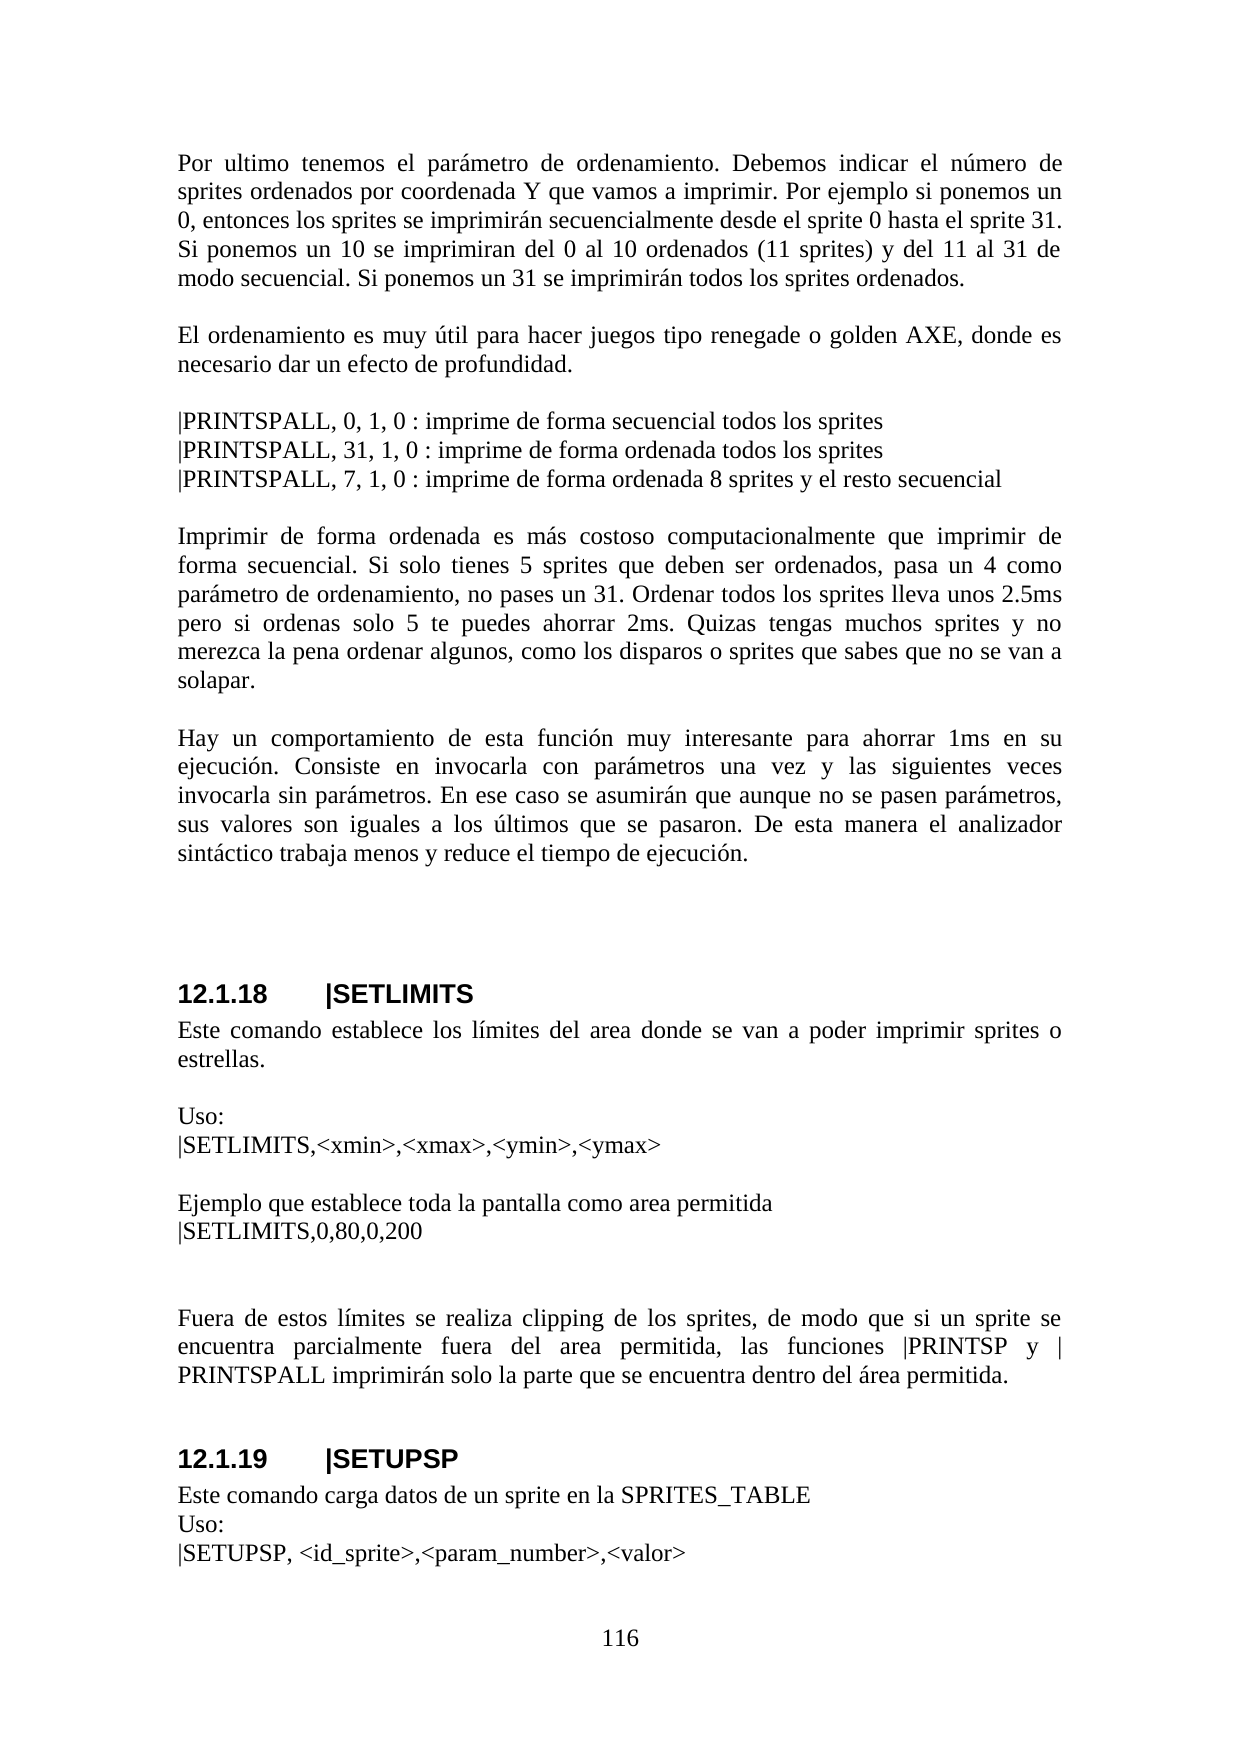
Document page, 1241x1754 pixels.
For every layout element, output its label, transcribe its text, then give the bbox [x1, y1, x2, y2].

text Hay un comportamiento de esta función muy interesante para ahorrar 1ms en su ejecución. Consiste en invocarla con parámetros una vez y las siguientes veces invocarla sin parámetros. En ese caso se asumirán que aunque no se pasen parámetros, sus valores son iguales a los últimos que se pasaron. De esta manera el analizador sintáctico trabaja menos y reduce el tiempo de ejecución. [177, 723, 1063, 866]
subtitle |SETUPSP [177, 1443, 1063, 1474]
text Imprimir de forma ordenada es más costoso computacionalmente que imprimir de forma secuencial. Si solo tienes 5 sprites que deben ser ordenados, pasa un 4 como parámetro de ordenamiento, no pases un 31. Ordenar todos los sprites lleva unos 2.5ms pero si ordenas solo 5 te puedes ahorrar 2ms. Quizas tengas muchos sprites y no merezca la pena ordenar algunos, como los disparos o sprites que sabes que no se van a solapar. [177, 521, 1063, 694]
text |PRINTSPALL, 31, 1, 0 : imprime de forma ordenada todos los sprites [177, 435, 1063, 464]
text Fuera de estos límites se realiza clipping de los sprites, de modo que si un sprite se encuentra parcialmente fuera del area permitida, las funciones |PRINTSP y |PRINTSPALL imprimirán solo la parte que se encuentra dentro del área permitida. [177, 1303, 1063, 1389]
text Uso: [177, 1509, 1063, 1538]
text |PRINTSPALL, 0, 1, 0 : imprime de forma secuencial todos los sprites [177, 406, 1063, 435]
text Este comando carga datos de un sprite en la SPRITES_TABLE [177, 1480, 1063, 1509]
text Ejemplo que establece toda la pantalla como area permitida [177, 1188, 1063, 1216]
text Uso: [177, 1101, 1063, 1130]
text Por ultimo tenemos el parámetro de ordenamiento. Debemos indicar el número de sprites ordenados por coordenada Y que vamos a imprimir. Por ejemplo si ponemos un 0, entonces los sprites se imprimirán secuencialmente desde el sprite 0 hasta el sprite 31. Si ponemos un 10 se imprimiran del 0 al 10 ordenados (11 sprites) y del 11 al 31 de modo secuencial. Si ponemos un 31 se imprimirán todos los sprites ordenados. [177, 148, 1063, 291]
text |PRINTSPALL, 7, 1, 0 : imprime de forma ordenada 8 sprites y el resto secuencial [177, 464, 1063, 493]
text |SETLIMITS,<xmin>,<xmax>,<ymin>,<ymax> [177, 1130, 1063, 1159]
text |SETLIMITS,0,80,0,200 [177, 1216, 1063, 1245]
text Este comando establece los límites del area donde se van a poder imprimir sprites o estrellas. [177, 1015, 1063, 1073]
text |SETUPSP, <id_sprite>,<param_number>,<valor> [177, 1538, 1063, 1566]
subtitle |SETLIMITS [177, 978, 1063, 1009]
text El ordenamiento es muy útil para hacer juegos tipo renegade o golden AXE, donde es necesario dar un efecto de profundidad. [177, 320, 1063, 378]
